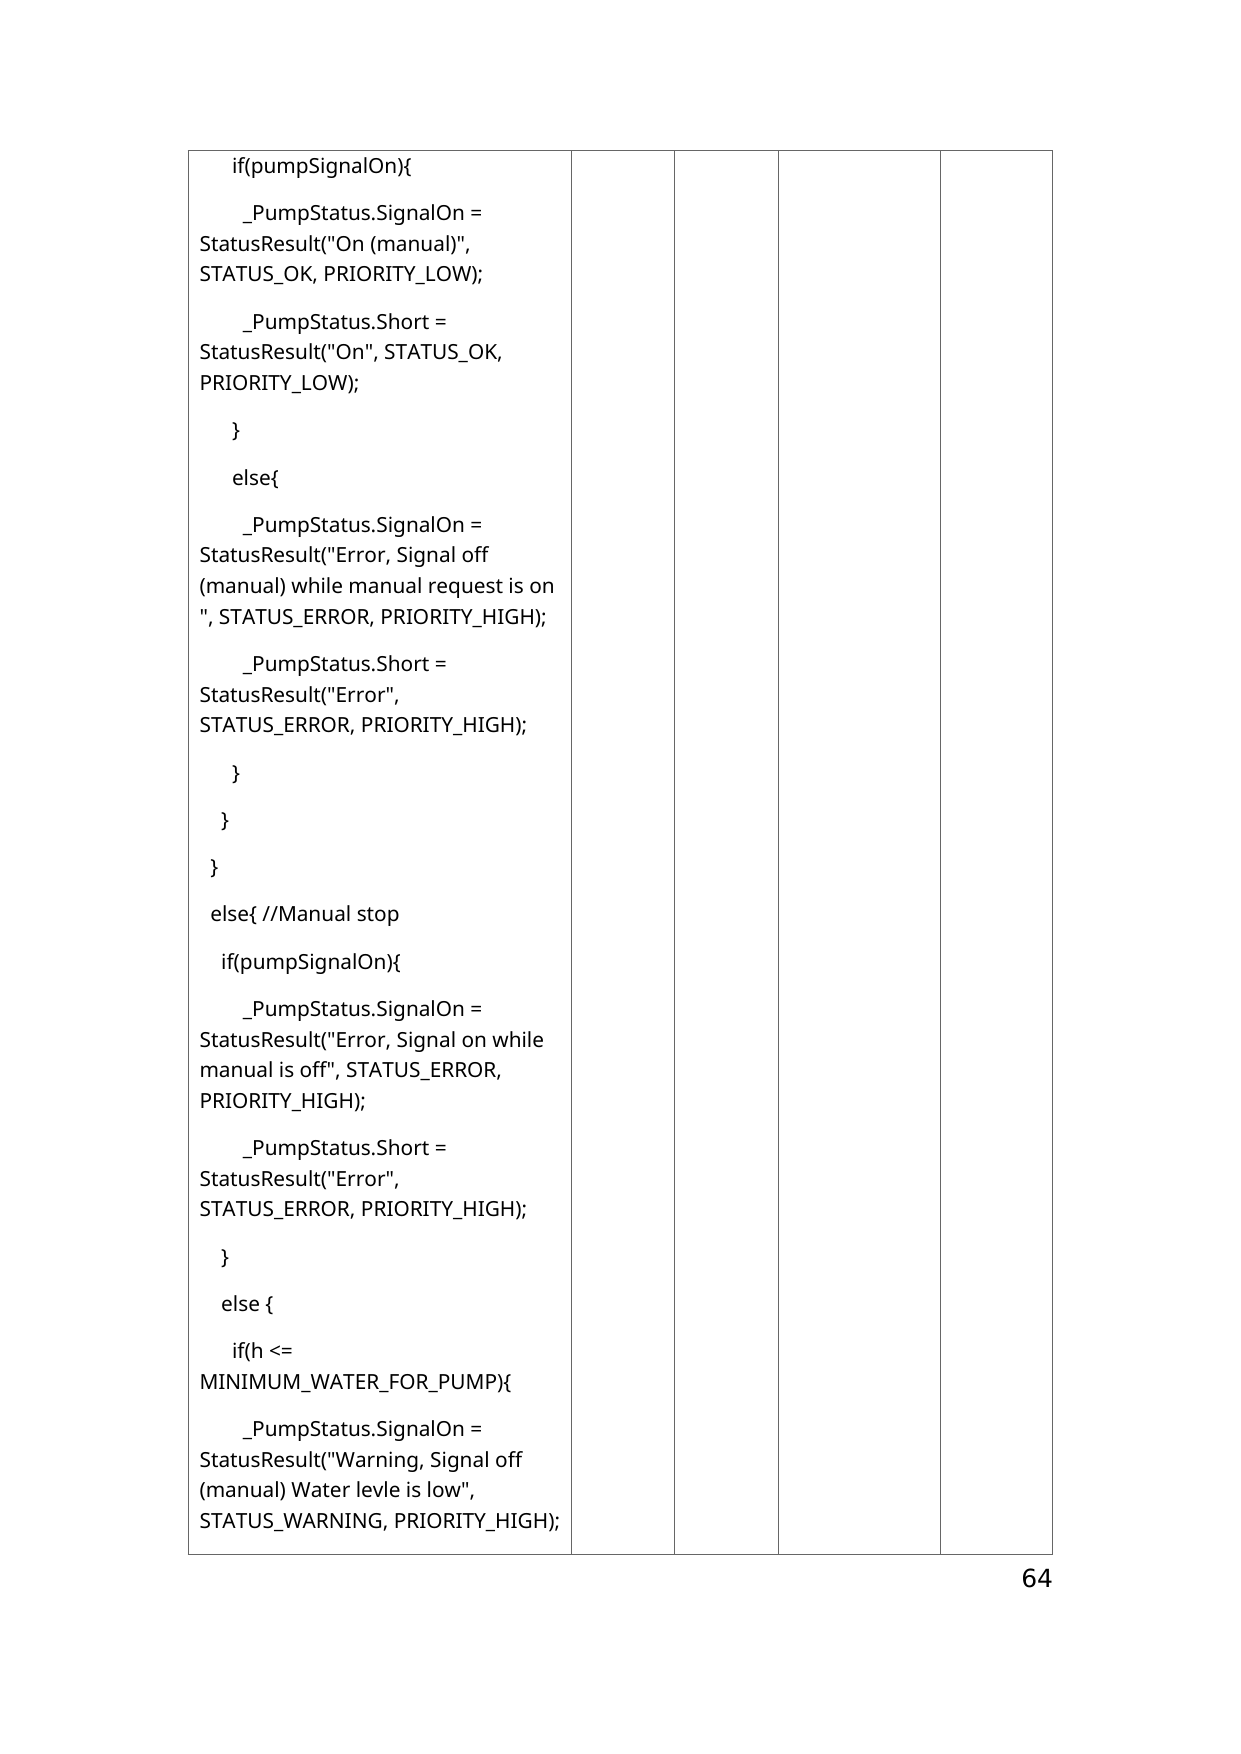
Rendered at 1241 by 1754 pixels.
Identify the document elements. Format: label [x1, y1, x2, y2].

table_cell [572, 151, 674, 1554]
table_cell [189, 151, 571, 1554]
table_cell [941, 151, 1052, 1554]
table_cell [779, 151, 940, 1554]
table_cell [675, 151, 778, 1554]
